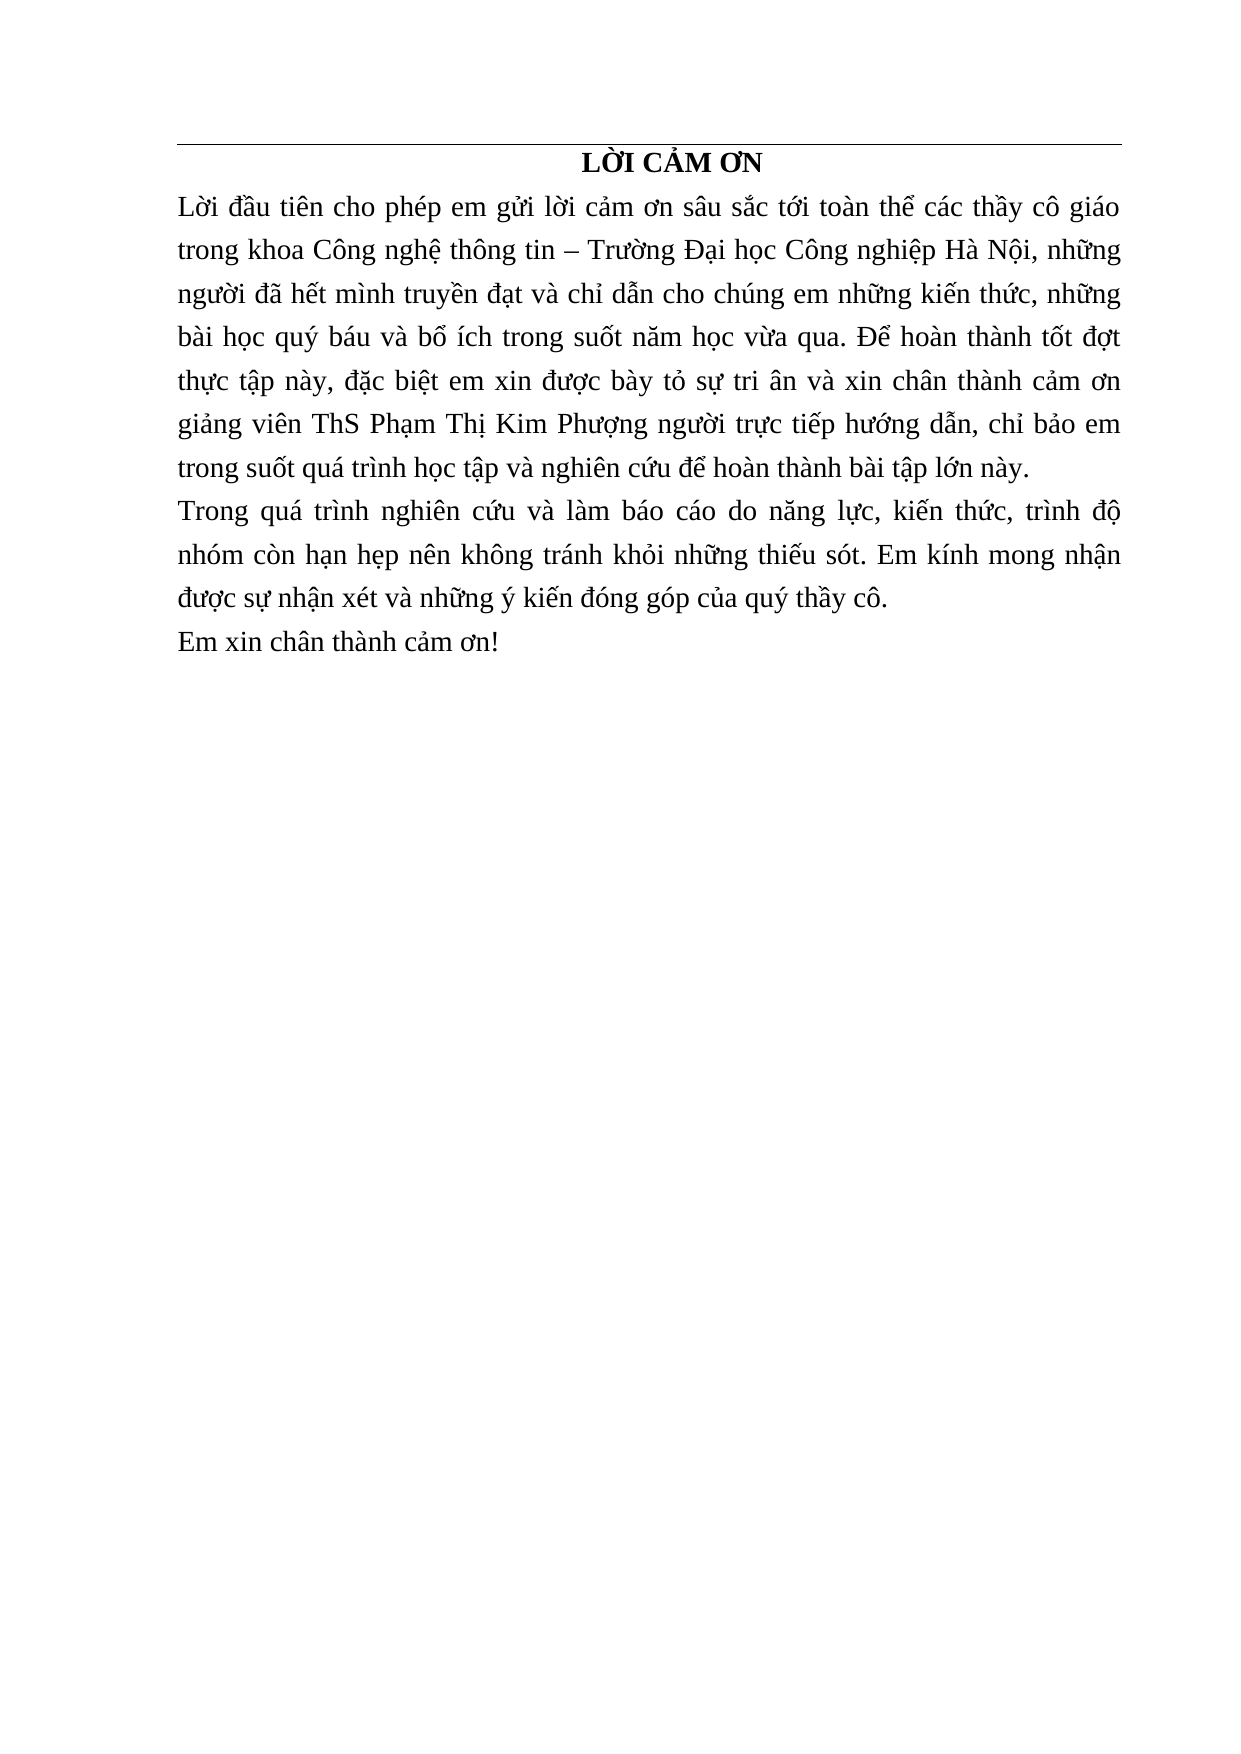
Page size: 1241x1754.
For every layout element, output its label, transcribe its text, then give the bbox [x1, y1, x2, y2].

subtitle LỜI CẢM ƠN [222, 145, 1122, 179]
text Lời đầu tiên cho phép em gửi lời cảm ơn sâu sắc tới toàn thể các thầy cô giáo trong khoa Công nghệ thông tin – Trường Đại học Công nghiệp Hà Nội, những người đã hết mình truyền đạt và chỉ dẫn cho chúng em những kiến thức, những bài học quý báu và bổ ích trong suốt năm học vừa qua. Để hoàn thành tốt đợt thực tập này, đặc biệt em xin được bày tỏ sự tri ân và xin chân thành cảm ơn giảng viên ThS Phạm Thị Kim Phượng người trực tiếp hướng dẫn, chỉ bảo em trong suốt quá trình học tập và nghiên cứu để hoàn thành bài tập lớn này. [177, 189, 1122, 483]
text Em xin chân thành cảm ơn! [177, 624, 1122, 658]
text Trong quá trình nghiên cứu và làm báo cáo do năng lực, kiến thức, trình độ nhóm còn hạn hẹp nên không tránh khỏi những thiếu sót. Em kính mong nhận được sự nhận xét và những ý kiến đóng góp của quý thầy cô. [177, 493, 1122, 614]
